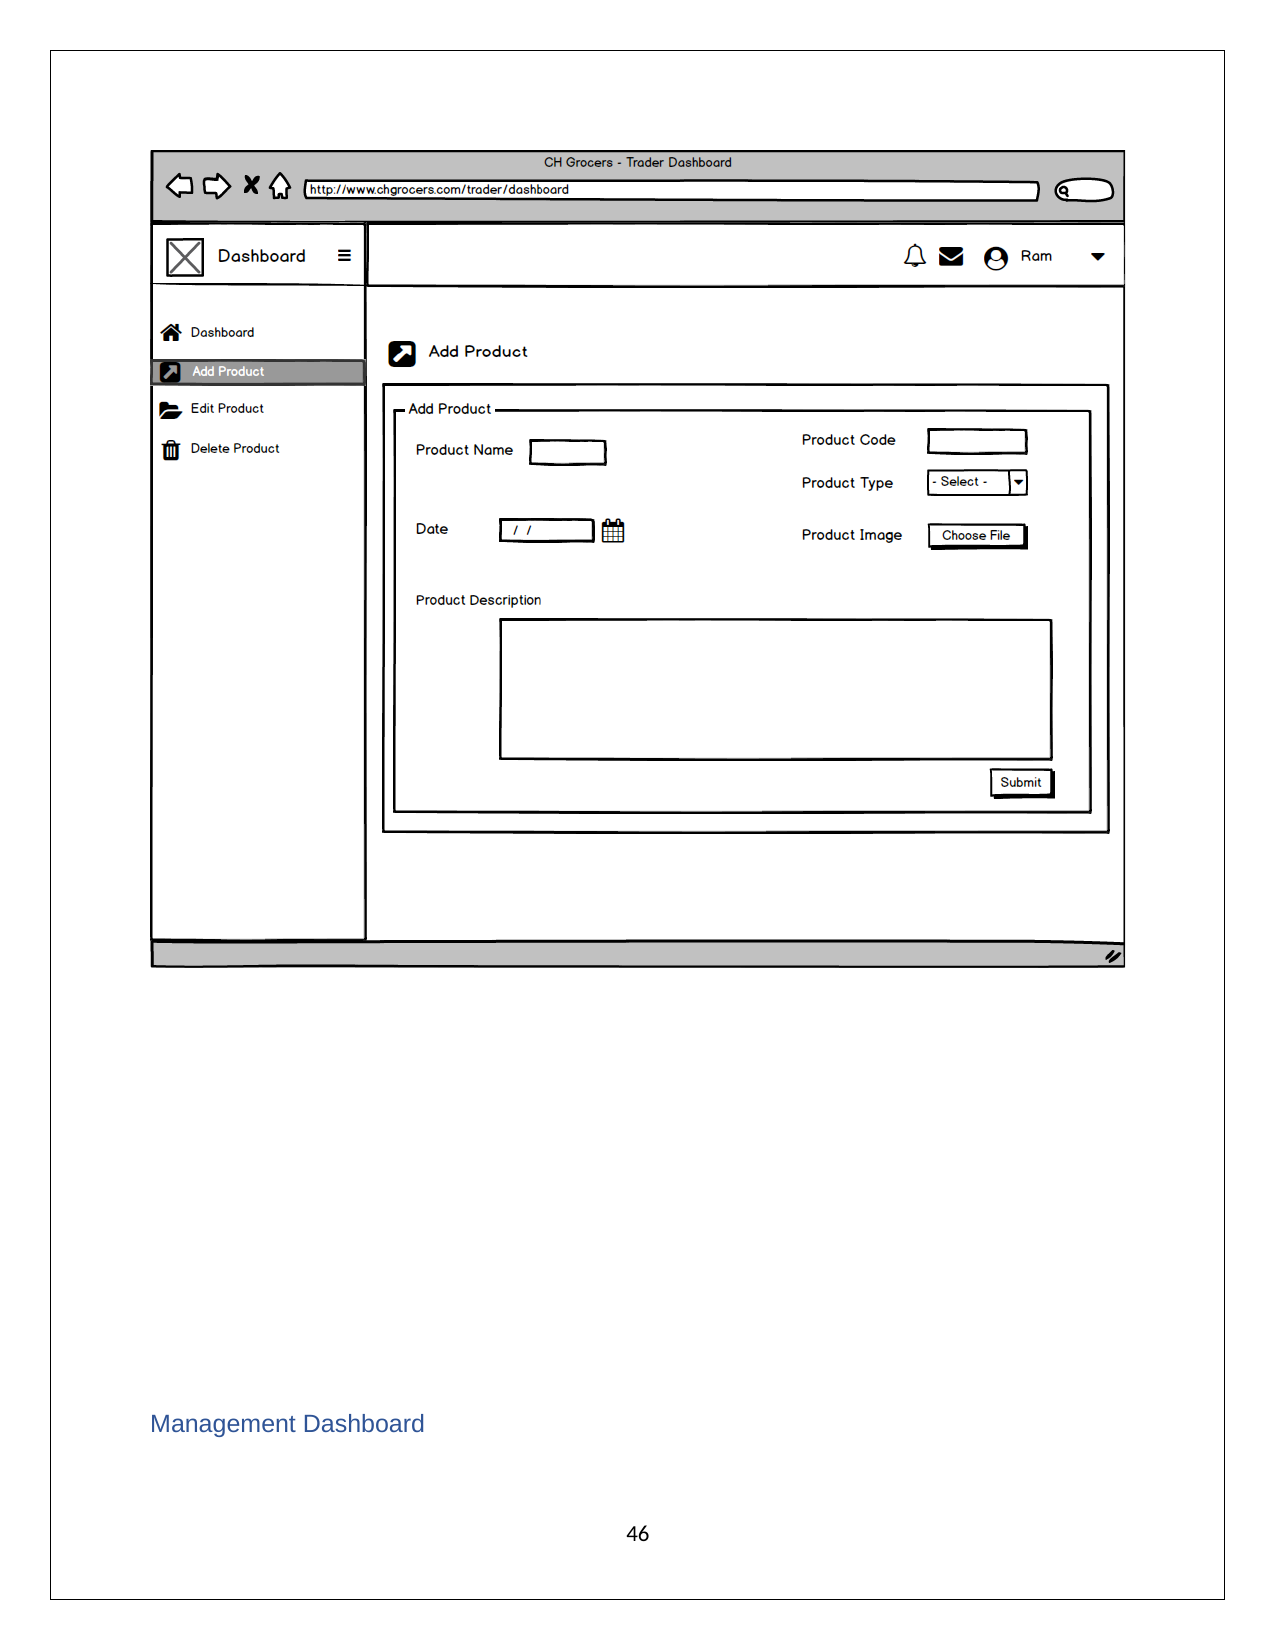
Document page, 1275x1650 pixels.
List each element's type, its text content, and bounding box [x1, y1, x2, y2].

subtitle Management Dashboard [150, 1408, 1125, 1437]
picture [150, 150, 1125, 968]
